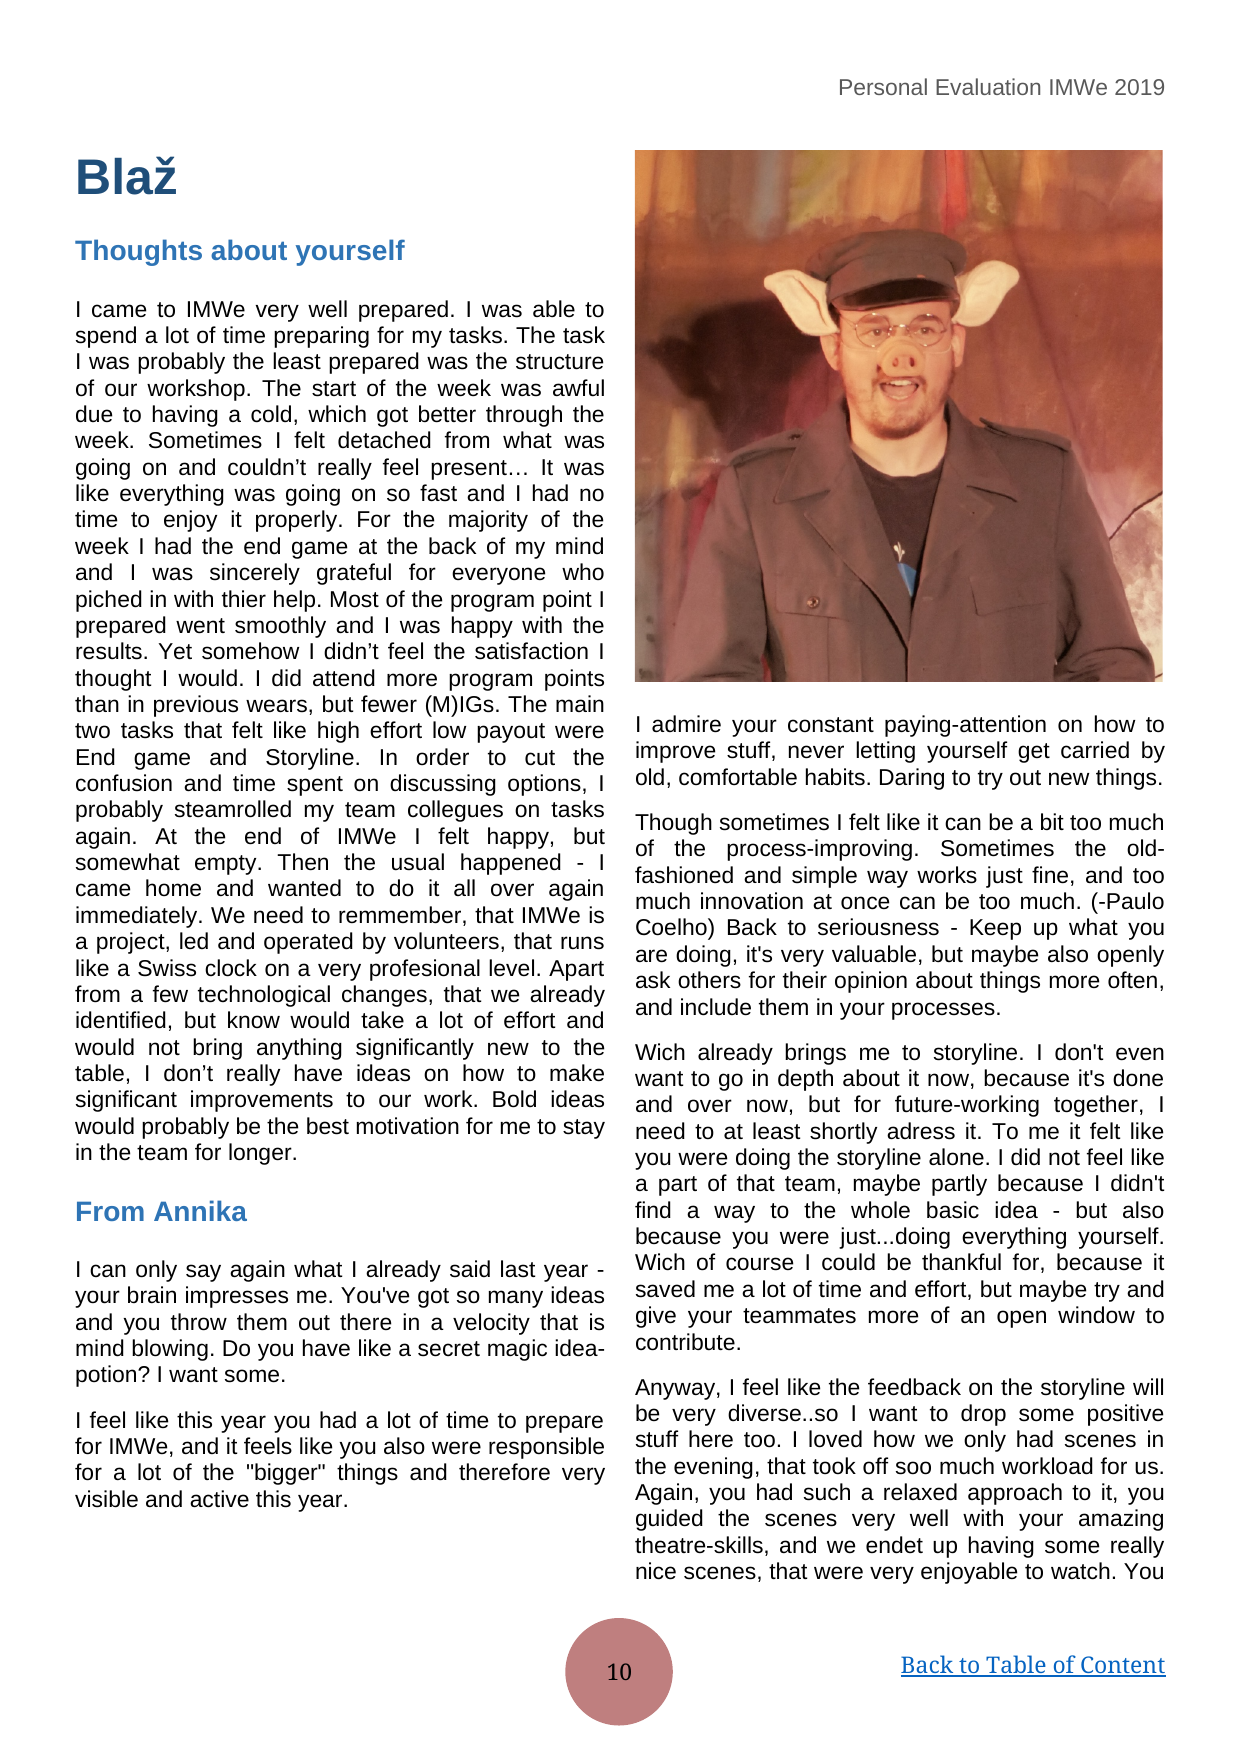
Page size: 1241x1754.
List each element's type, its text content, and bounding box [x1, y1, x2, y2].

subtitle Blaž [75, 147, 605, 205]
text Though sometimes I felt like it can be a bit too much of the process-improving. Sometimes the old-fashioned and simple way works just fine, and too much innovation at once can be too much. (-Paulo Coelho) Back to seriousness - Keep up what you are doing, it's very valuable, but maybe also openly ask others for their opinion about things more often, and include them in your processes. [635, 809, 1165, 1020]
subtitle From Annika [75, 1194, 605, 1227]
text Wich already brings me to storyline. I don't even want to go in depth about it now, because it's done and over now, but for future-working together, I need to at least shortly adress it. To me it felt like you were doing the storyline alone. I did not feel like a part of that team, maybe partly because I didn't find a way to the whole basic idea - but also because you were just...doing everything yourself. Wich of course I could be thankful for, because it saved me a lot of time and effort, but maybe try and give your teammates more of an open window to contribute. [635, 1038, 1165, 1355]
text I can only say again what I already said last year - your brain impresses me. You've got so many ideas and you throw them out there in a velocity that is mind blowing. Do you have like a secret magic idea-potion? I want some. [75, 1256, 605, 1388]
picture [634, 150, 1163, 682]
text I feel like this year you had a lot of time to prepare for IMWe, and it feels like you also were responsible for a lot of the "bigger" things and therefore very visible and active this year. [75, 1407, 605, 1512]
subtitle Thoughts about yourself [75, 234, 605, 266]
text I came to IMWe very well prepared. I was able to spend a lot of time preparing for my tasks. The task I was probably the least prepared was the structure of our workshop. The start of the week was awful due to having a cold, which got better through the week. Sometimes I felt detached from what was going on and couldn’t really feel present… It was like everything was going on so fast and I had no time to enjoy it properly. For the majority of the week I had the end game at the back of my mind and I was sincerely grateful for everyone who piched in with thier help. Most of the program point I prepared went smoothly and I was happy with the results. Yet somehow I didn’t feel the satisfaction I thought I would. I did attend more program points than in previous wears, but fewer (M)IGs. The main two tasks that felt like high effort low payout were End game and Storyline. In order to cut the confusion and time spent on discussing options, I probably steamrolled my team collegues on tasks again. At the end of IMWe I felt happy, but somewhat empty. Then the usual happened - I came home and wanted to do it all over again immediately. We need to remmember, that IMWe is a project, led and operated by volunteers, that runs like a Swiss clock on a very profesional level. Apart from a few technological changes, that we already identified, but know would take a lot of effort and would not bring anything significantly new to the table, I don’t really have ideas on how to make significant improvements to our work. Bold ideas would probably be the best motivation for me to stay in the team for longer. [75, 296, 605, 1165]
